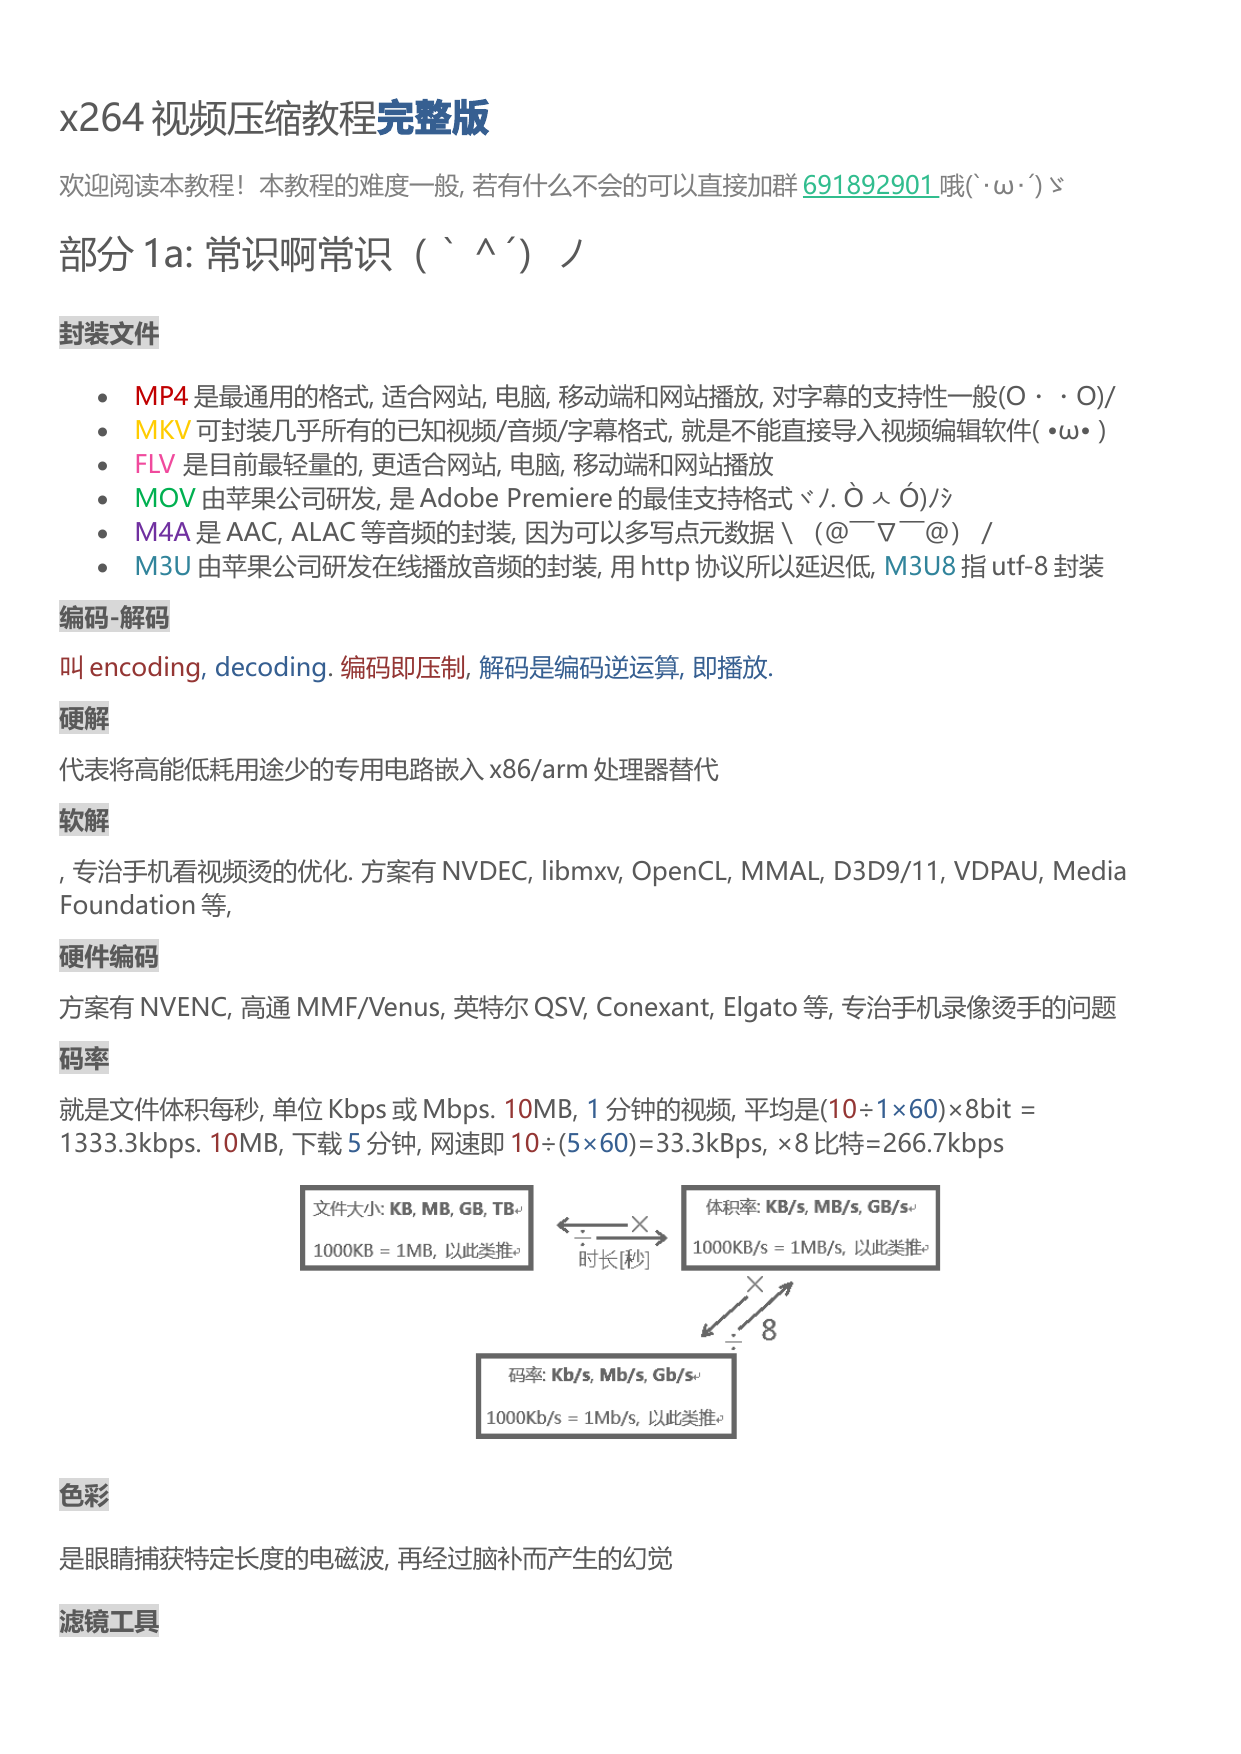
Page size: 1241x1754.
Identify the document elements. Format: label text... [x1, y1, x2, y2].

text 是眼睛捕获特定长度的电磁波, 再经过脑补而产生的幻觉 [59, 1625, 1181, 1659]
text 硬解 [59, 786, 1181, 820]
list MP4是最通用的格式, 适合网站, 电脑, 移动端和网站播放, 对字幕的支持性一般(O・・O)/ [97, 378, 1181, 412]
subtitle 部分1a: 常识啊常识（｀＾´）ノ [59, 218, 1181, 286]
text 欢迎阅读本教程！本教程的难度一般, 若有什么不会的可以直接加群691892901哦(`･ω･´)ゞ [59, 167, 1181, 201]
picture [300, 1270, 941, 1524]
text 软解 [59, 888, 1181, 922]
list M3U由苹果公司研发在线播放音频的封装, 用http协议所以延迟低, M3U8指utf-8封装 [97, 633, 1181, 667]
list FLV 是目前最轻量的, 更适合网站, 电脑, 移动端和网站播放 [97, 480, 1181, 514]
text 方案有NVENC, 高通MMF/Venus, 英特尔QSV, Conexant, Elgato等, 专治手机录像烫手的问题 [59, 1074, 1181, 1108]
list MKV可封装几乎所有的已知视频/音频/字幕格式, 就是不能直接导入视频编辑软件( •ω• ) [97, 429, 1181, 463]
text 就是文件体积每秒, 单位Kbps或Mbps. 10MB, 1分钟的视频, 平均是(10÷1×60)×8bit = 1333.3kbps. 10MB, 下载5分钟, 网速即10÷(5×60)=33.3kBps, ×8比特=266.7kbps [59, 1176, 1181, 1244]
text 叫encoding, decoding. 编码即压制, 解码是编码逆运算, 即播放. [59, 735, 1181, 769]
text 硬件编码 [59, 1023, 1181, 1057]
text 编码-解码 [59, 684, 1181, 718]
subtitle 封装文件 [59, 315, 1181, 349]
list M4A是AAC, ALAC等音频的封装, 因为可以多写点元数据＼（＠￣∇￣＠）／ [97, 582, 1181, 616]
text 色彩 [59, 1562, 1181, 1596]
text x264视频压缩教程完整版 [59, 82, 1181, 150]
text , 专治手机看视频烫的优化. 方案有NVDEC, libmxv, OpenCL, MMAL, D3D9/11, VDPAU, Media Foundation等, [59, 939, 1181, 1007]
list MOV由苹果公司研发, 是Adobe Premiere的最佳支持格式ヾﾉ. ÒㅅÓ)ﾉｼ [97, 531, 1181, 565]
text 代表将高能低耗用途少的专用电路嵌入x86/arm处理器替代 [59, 837, 1181, 871]
text 码率 [59, 1125, 1181, 1159]
